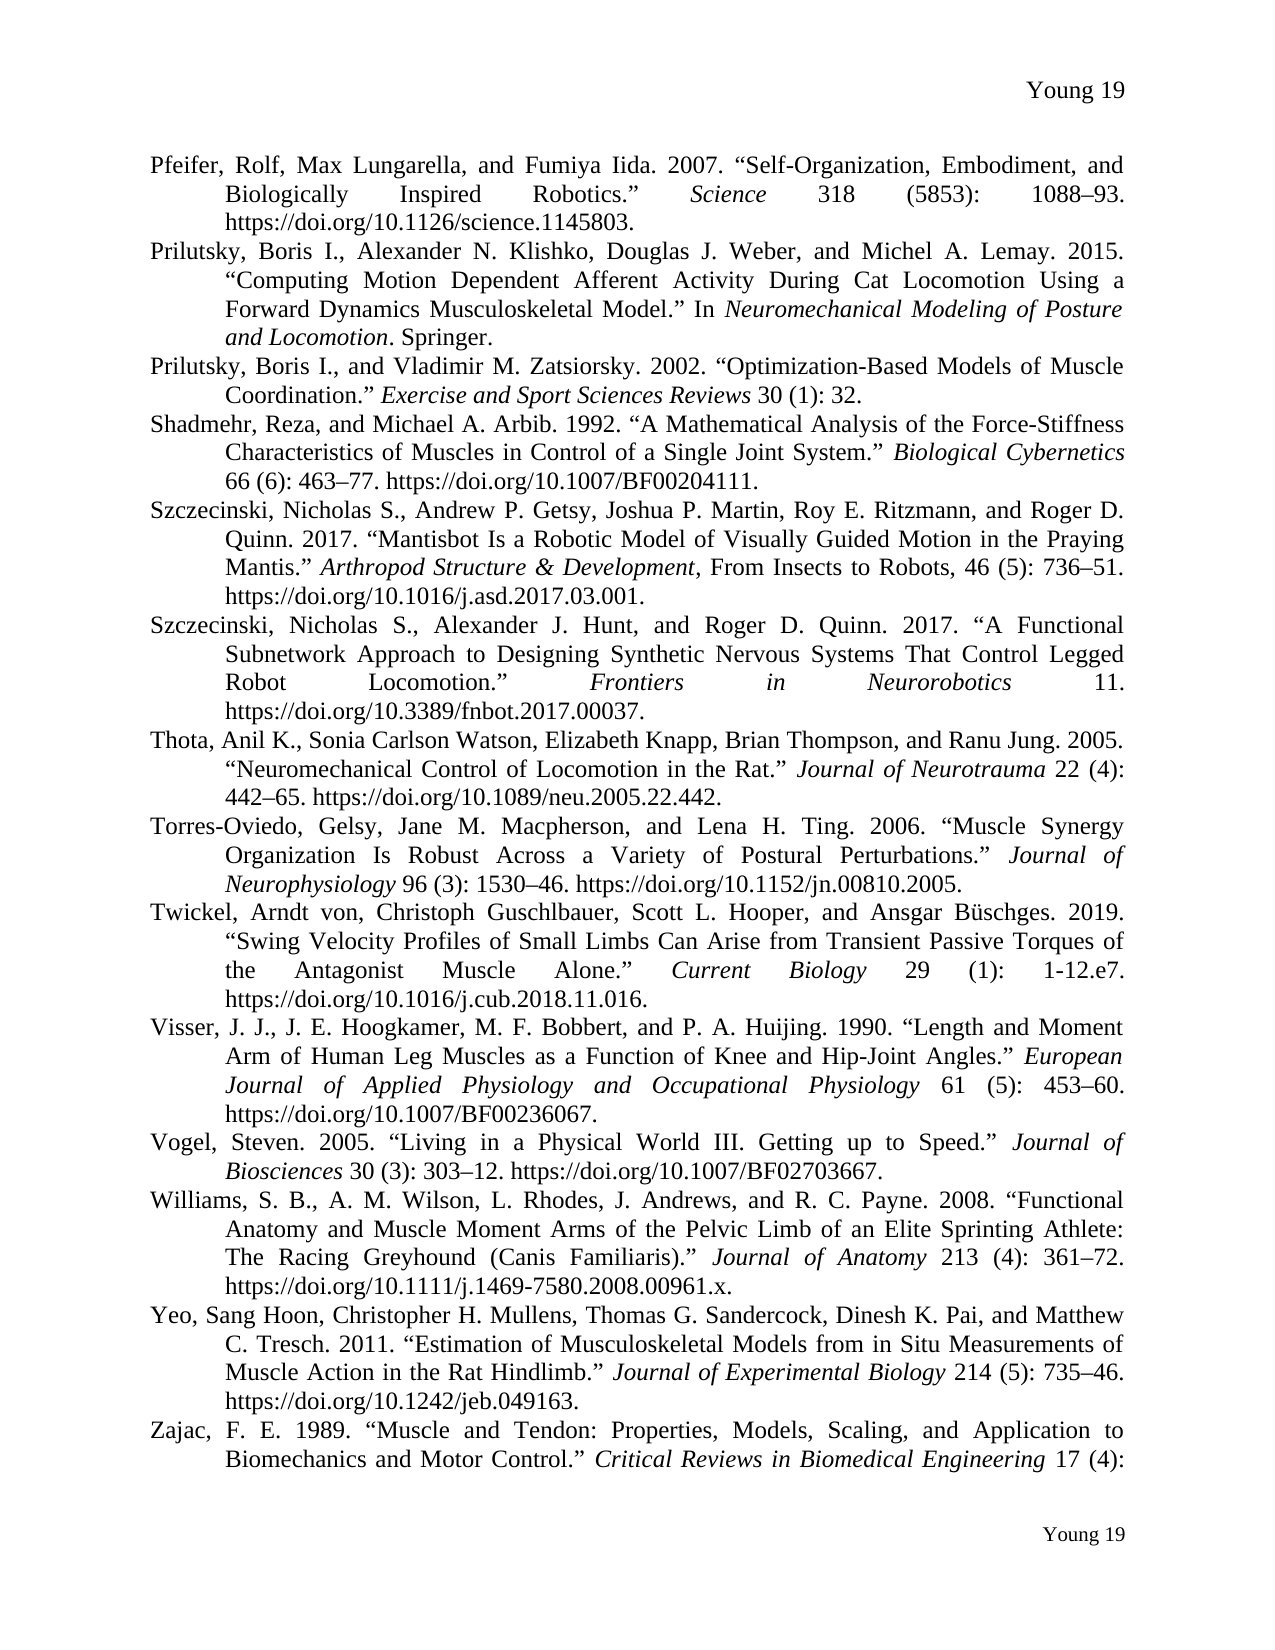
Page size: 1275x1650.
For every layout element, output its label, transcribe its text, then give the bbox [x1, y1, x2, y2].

text Twickel, Arndt von, Christoph Guschlbauer, Scott L. Hooper, and Ansgar Büschges. 2019. “Swing Velocity Profiles of Small Limbs Can Arise from Transient Passive Torques of the Antagonist Muscle Alone.” Current Biology 29 (1): 1-12.e7. https://doi.org/10.1016/j.cub.2018.11.016. [150, 897, 1125, 1012]
text Thota, Anil K., Sonia Carlson Watson, Elizabeth Knapp, Brian Thompson, and Ranu Jung. 2005. “Neuromechanical Control of Locomotion in the Rat.” Journal of Neurotrauma 22 (4): 442–65. https://doi.org/10.1089/neu.2005.22.442. [150, 725, 1125, 811]
text Szczecinski, Nicholas S., Alexander J. Hunt, and Roger D. Quinn. 2017. “A Functional Subnetwork Approach to Designing Synthetic Nervous Systems That Control Legged Robot Locomotion.” Frontiers in Neurorobotics 11. https://doi.org/10.3389/fnbot.2017.00037. [150, 610, 1125, 725]
text Prilutsky, Boris I., and Vladimir M. Zatsiorsky. 2002. “Optimization-Based Models of Muscle Coordination.” Exercise and Sport Sciences Reviews 30 (1): 32. [150, 351, 1125, 409]
text Visser, J. J., J. E. Hoogkamer, M. F. Bobbert, and P. A. Huijing. 1990. “Length and Moment Arm of Human Leg Muscles as a Function of Knee and Hip-Joint Angles.” European Journal of Applied Physiology and Occupational Physiology 61 (5): 453–60. https://doi.org/10.1007/BF00236067. [150, 1012, 1125, 1127]
text Pfeifer, Rolf, Max Lungarella, and Fumiya Iida. 2007. “Self-Organization, Embodiment, and Biologically Inspired Robotics.” Science 318 (5853): 1088–93. https://doi.org/10.1126/science.1145803. [150, 150, 1125, 236]
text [150, 1415, 1125, 1472]
text Williams, S. B., A. M. Wilson, L. Rhodes, J. Andrews, and R. C. Payne. 2008. “Functional Anatomy and Muscle Moment Arms of the Pelvic Limb of an Elite Sprinting Athlete: The Racing Greyhound (Canis Familiaris).” Journal of Anatomy 213 (4): 361–72. https://doi.org/10.1111/j.1469-7580.2008.00961.x. [150, 1185, 1125, 1300]
text Yeo, Sang Hoon, Christopher H. Mullens, Thomas G. Sandercock, Dinesh K. Pai, and Matthew C. Tresch. 2011. “Estimation of Musculoskeletal Models from in Situ Measurements of Muscle Action in the Rat Hindlimb.” Journal of Experimental Biology 214 (5): 735–46. https://doi.org/10.1242/jeb.049163. [150, 1300, 1125, 1415]
text Shadmehr, Reza, and Michael A. Arbib. 1992. “A Mathematical Analysis of the Force-Stiffness Characteristics of Muscles in Control of a Single Joint System.” Biological Cybernetics 66 (6): 463–77. https://doi.org/10.1007/BF00204111. [150, 409, 1125, 495]
text Torres-Oviedo, Gelsy, Jane M. Macpherson, and Lena H. Ting. 2006. “Muscle Synergy Organization Is Robust Across a Variety of Postural Perturbations.” Journal of Neurophysiology 96 (3): 1530–46. https://doi.org/10.1152/jn.00810.2005. [150, 811, 1125, 897]
text Prilutsky, Boris I., Alexander N. Klishko, Douglas J. Weber, and Michel A. Lemay. 2015. “Computing Motion Dependent Afferent Activity During Cat Locomotion Using a Forward Dynamics Musculoskeletal Model.” In Neuromechanical Modeling of Posture and Locomotion. Springer. [150, 236, 1125, 351]
text Vogel, Steven. 2005. “Living in a Physical World III. Getting up to Speed.” Journal of Biosciences 30 (3): 303–12. https://doi.org/10.1007/BF02703667. [150, 1127, 1125, 1185]
text Szczecinski, Nicholas S., Andrew P. Getsy, Joshua P. Martin, Roy E. Ritzmann, and Roger D. Quinn. 2017. “Mantisbot Is a Robotic Model of Visually Guided Motion in the Praying Mantis.” Arthropod Structure & Development, From Insects to Robots, 46 (5): 736–51. https://doi.org/10.1016/j.asd.2017.03.001. [150, 495, 1125, 610]
